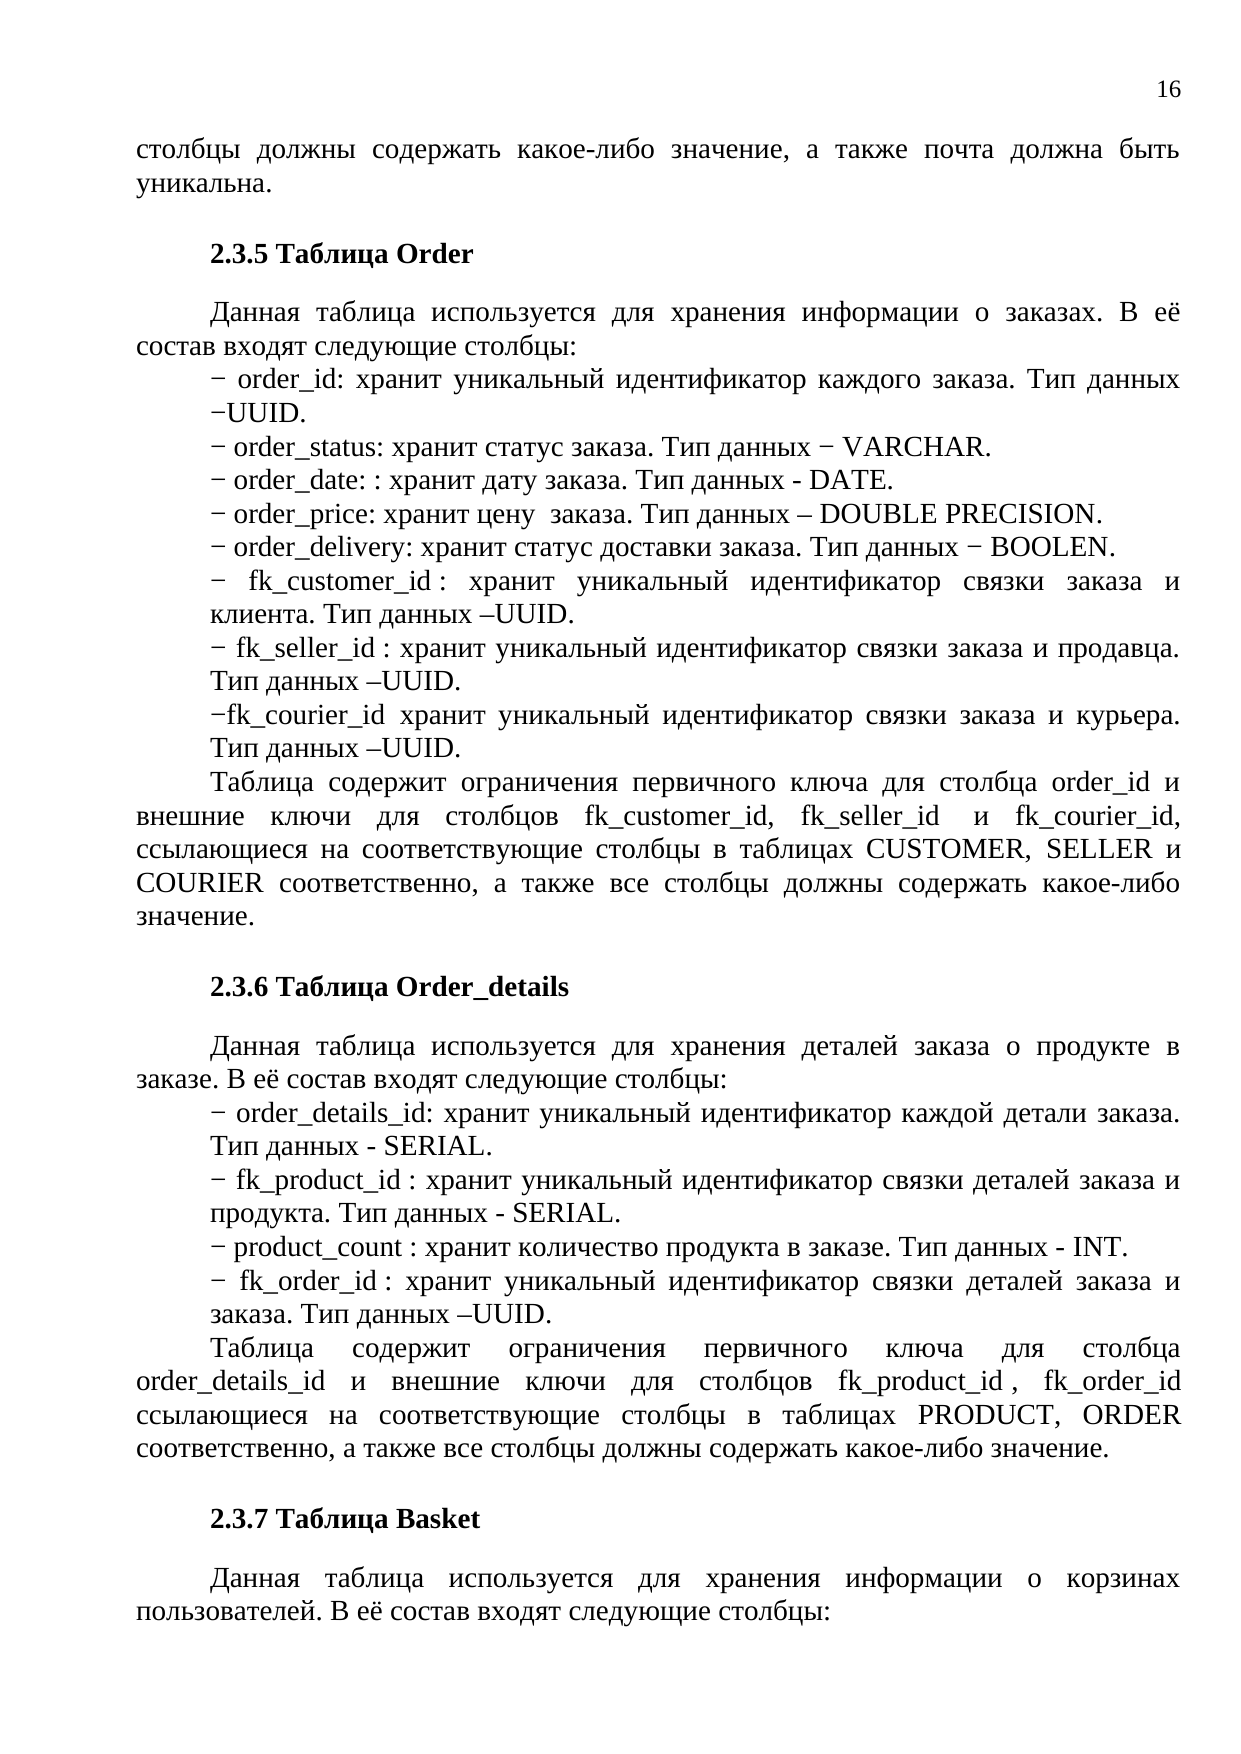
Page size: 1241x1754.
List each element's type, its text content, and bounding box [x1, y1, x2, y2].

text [136, 131, 1181, 198]
text − order_details_id: хранит уникальный идентификатор каждой детали заказа. Тип данных - SERIAL. [210, 1095, 1181, 1162]
text Данная таблица используется для хранения деталей заказа о продукте в заказе. В её состав входят следующие столбцы: [136, 1028, 1181, 1095]
text − fk_product_id : хранит уникальный идентификатор связки деталей заказа и продукта. Тип данных - SERIAL. [210, 1162, 1181, 1229]
text − fk_order_id : хранит уникальный идентификатор связки деталей заказа и заказа. Тип данных –UUID. [210, 1263, 1181, 1330]
text − fk_seller_id : хранит уникальный идентификатор связки заказа и продавца. Тип данных –UUID. [210, 630, 1181, 697]
text Таблица содержит ограничения первичного ключа для столбца order_id и внешние ключи для столбцов fk_customer_id, fk_seller_id и fk_courier_id, ссылающиеся на соответствующие столбцы в таблицах CUSTOMER, SELLER и COURIER соответственно, а также все столбцы должны содержать какое-либо значение. [136, 764, 1181, 932]
text − order_price: хранит цену заказа. Тип данных – DOUBLE PRECISION. [210, 496, 1181, 529]
text − order_delivery: хранит статус доставки заказа. Тип данных − BOOLEN. [210, 529, 1181, 563]
text − order_status: хранит статус заказа. Тип данных − VARCHAR. [210, 429, 1181, 462]
text Данная таблица используется для хранения информации о заказах. В её состав входят следующие столбцы: [136, 294, 1181, 362]
text Таблица содержит ограничения первичного ключа для столбца order_details_id и внешние ключи для столбцов fk_product_id , fk_order_id ссылающиеся на соответствующие столбцы в таблицах PRODUCT, ORDER соответственно, а также все столбцы должны содержать какое-либо значение. [136, 1330, 1181, 1464]
text − fk_customer_id : хранит уникальный идентификатор связки заказа и клиента. Тип данных –UUID. [210, 563, 1181, 630]
text 2.3.5 Таблица Order [136, 236, 1181, 269]
text −fk_courier_id хранит уникальный идентификатор связки заказа и курьера. Тип данных –UUID. [210, 697, 1181, 764]
text 2.3.7 Таблица Basket [136, 1501, 1181, 1535]
text − order_id: хранит уникальный идентификатор каждого заказа. Тип данных −UUID. [210, 362, 1181, 429]
text 2.3.6 Таблица Order_details [136, 969, 1181, 1003]
text − product_count : хранит количество продукта в заказе. Тип данных - INT. [210, 1229, 1181, 1263]
text Данная таблица используется для хранения информации о корзинах пользователей. В её состав входят следующие столбцы: [136, 1560, 1181, 1627]
text − order_date: : хранит дату заказа. Тип данных - DATE. [210, 462, 1181, 496]
